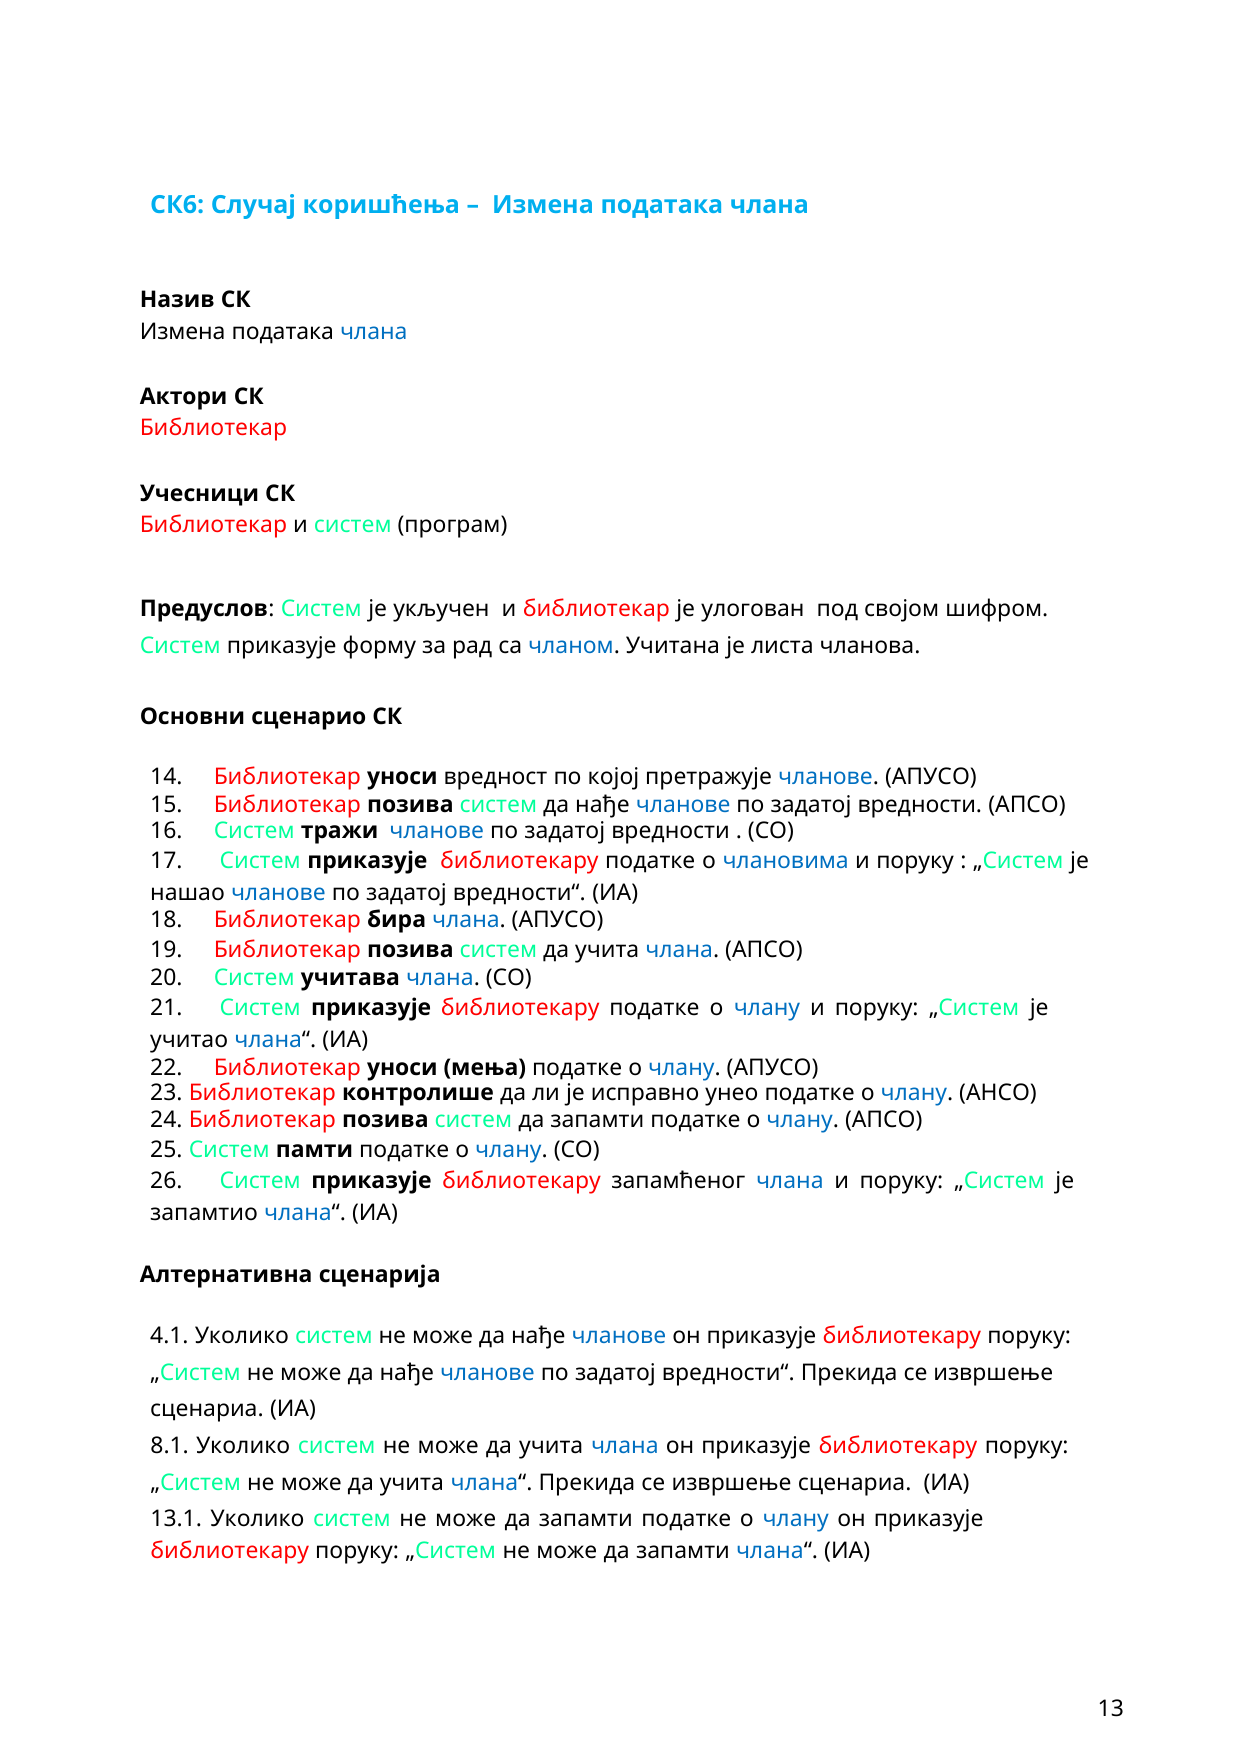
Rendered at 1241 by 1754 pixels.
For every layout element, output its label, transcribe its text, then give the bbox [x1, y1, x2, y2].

text Библиотекар и систем (програм) [139, 508, 1123, 539]
list Систем тражи чланове по задатој вредности . (СО) [150, 818, 1123, 844]
text Учесници СК [139, 477, 1123, 508]
list Библиотекар уноси (мења) податке о члану. (АПУСО) [150, 1055, 1123, 1080]
list Библиотекар контролише да ли је исправно унео податке о члану. (АНСО) [150, 1080, 1123, 1106]
text Библиотекар [139, 411, 1123, 442]
text Назив СК [139, 283, 1123, 314]
subtitle СК6: Случај коришћења – Измена података члана [150, 187, 1123, 221]
list Библиотекар позива систем да учита члана. (АПСО) [150, 933, 1123, 964]
text 13.1. Уколико систем не може да запамти податке о члану он приказује библиотекару поруку: „Систем не може да запамти члана“. (ИА) [150, 1502, 1123, 1565]
list Систем учитава члана. (СО) [150, 964, 1123, 991]
text Алтернативна сценарија [139, 1258, 1123, 1289]
list Систем приказује библиотекару запамћеног члана и поруку: „Систем је запамтио члана“. (ИА) [150, 1164, 1114, 1227]
text Актори СК [139, 380, 1123, 411]
text 8.1. Уколико систем не може да учита члана он приказује библиотекару поруку: „Систем не може да учита члана“. Прекида се извршење сценариа. (ИА) [150, 1429, 1111, 1497]
list Систем приказује библиотекару податке о члану и поруку: „Систем је учитао члана“. (ИА) [150, 991, 1114, 1054]
list Систем приказује библиотекару податке о члановима и поруку : „Систем је нашао чланове по задатој вредности“. (ИА) [150, 844, 1114, 907]
text Основни сценарио СК [139, 700, 1123, 731]
text Измена података члана [139, 315, 1123, 346]
list Систем памти податке о члану. (СО) [150, 1132, 1123, 1164]
list Библиотекар позива систем да нађе чланове по задатој вредности. (АПСО) [150, 791, 1123, 818]
list Библиотекар позива систем да запамти податке о члану. (АПСО) [150, 1106, 1123, 1132]
list Библиотекар бира члана. (АПУСО) [150, 908, 1123, 933]
text Предуслов: Систем је укључен и библиотекар је улогован под својом шифром. Систем приказује форму за рад са чланом. Учитана је листа чланова. [139, 592, 1123, 660]
list Библиотекар уноси вредност по којој претражује чланове. (АПУСО) [150, 760, 1123, 791]
text 4.1. Уколико систем не може да нађе чланове он приказује библиотекару поруку: „Систем не може да нађе чланове по задатој вредности“. Прекида се извршење сценариа. (ИА) [150, 1319, 1123, 1423]
